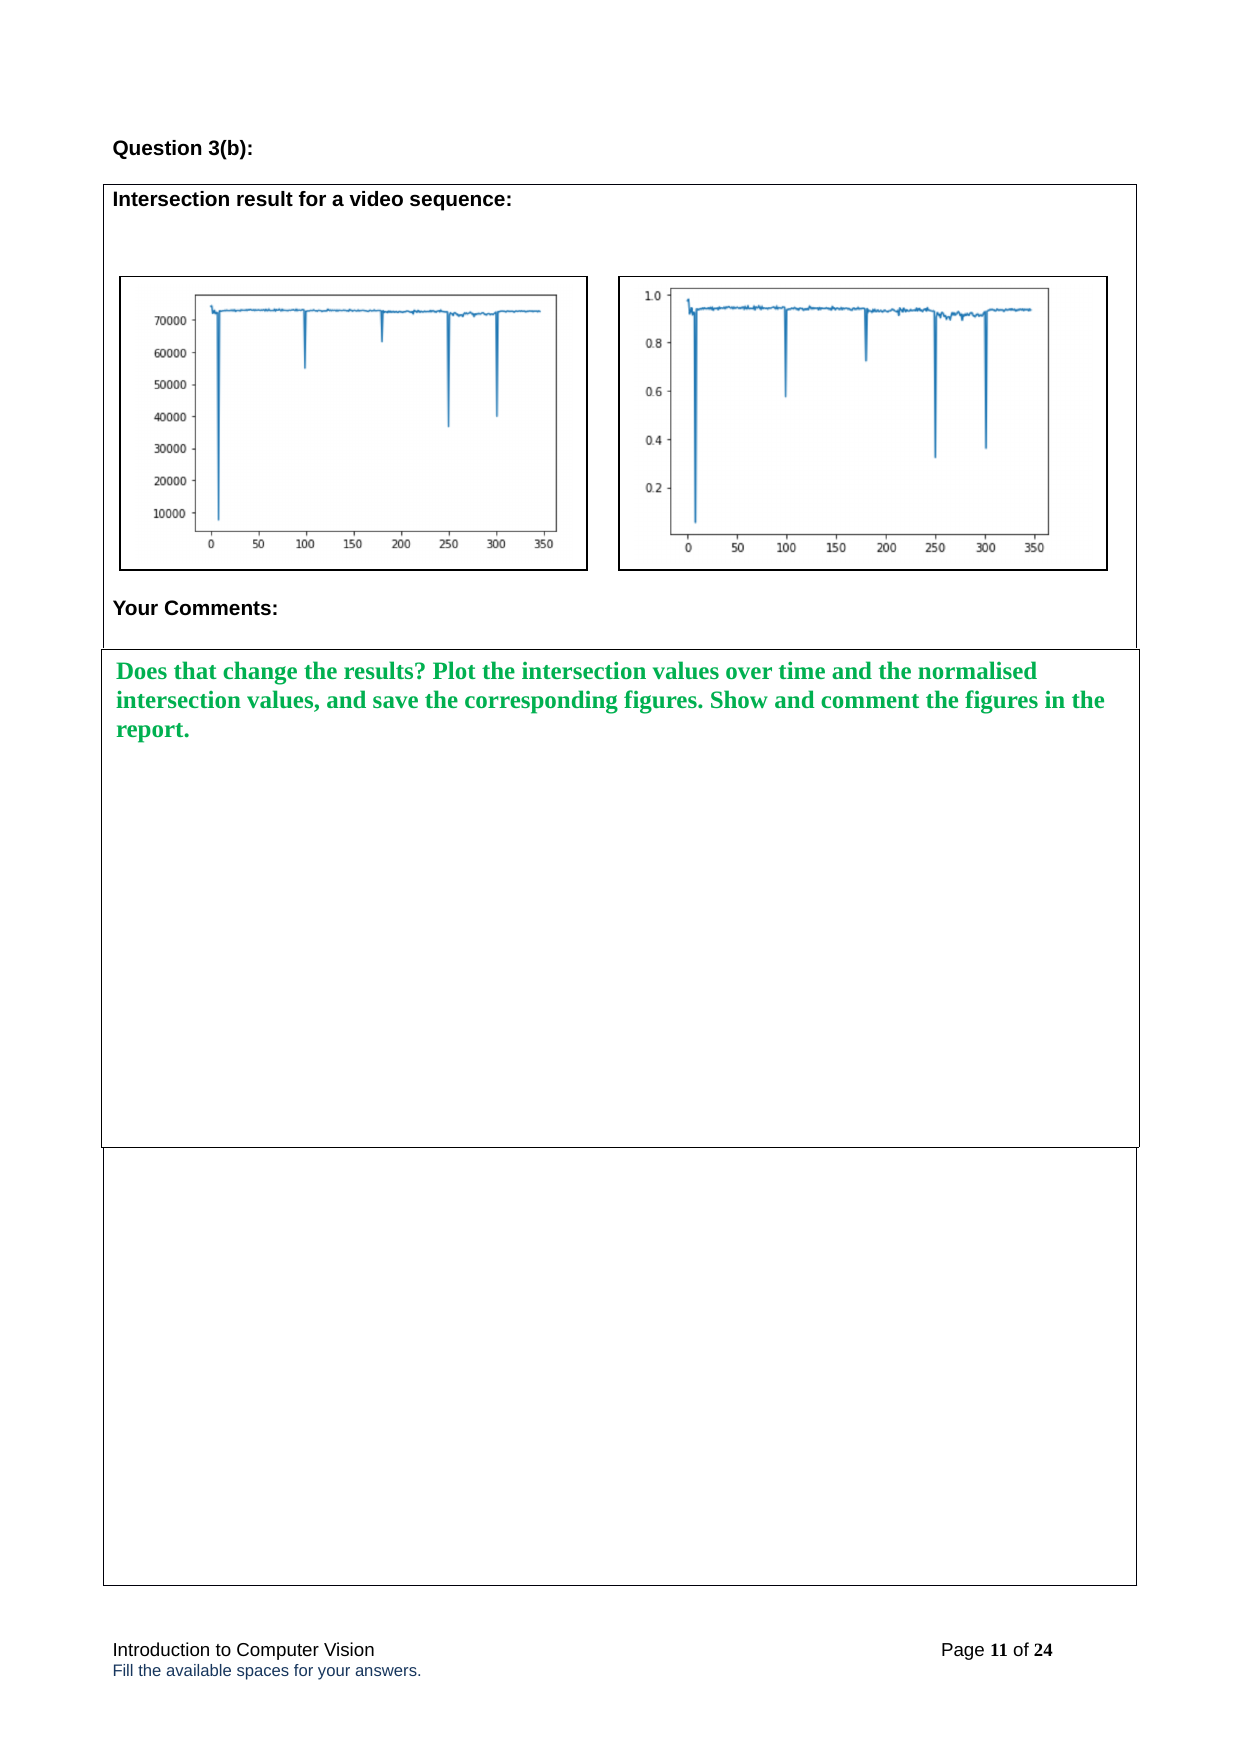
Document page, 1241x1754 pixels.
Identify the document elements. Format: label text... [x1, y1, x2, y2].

picture [135, 284, 573, 564]
text Your Comments: [104, 593, 1136, 620]
picture [634, 284, 1093, 564]
text Question 3(b): [112, 136, 1128, 160]
text Intersection result for a video sequence: [104, 185, 1136, 211]
